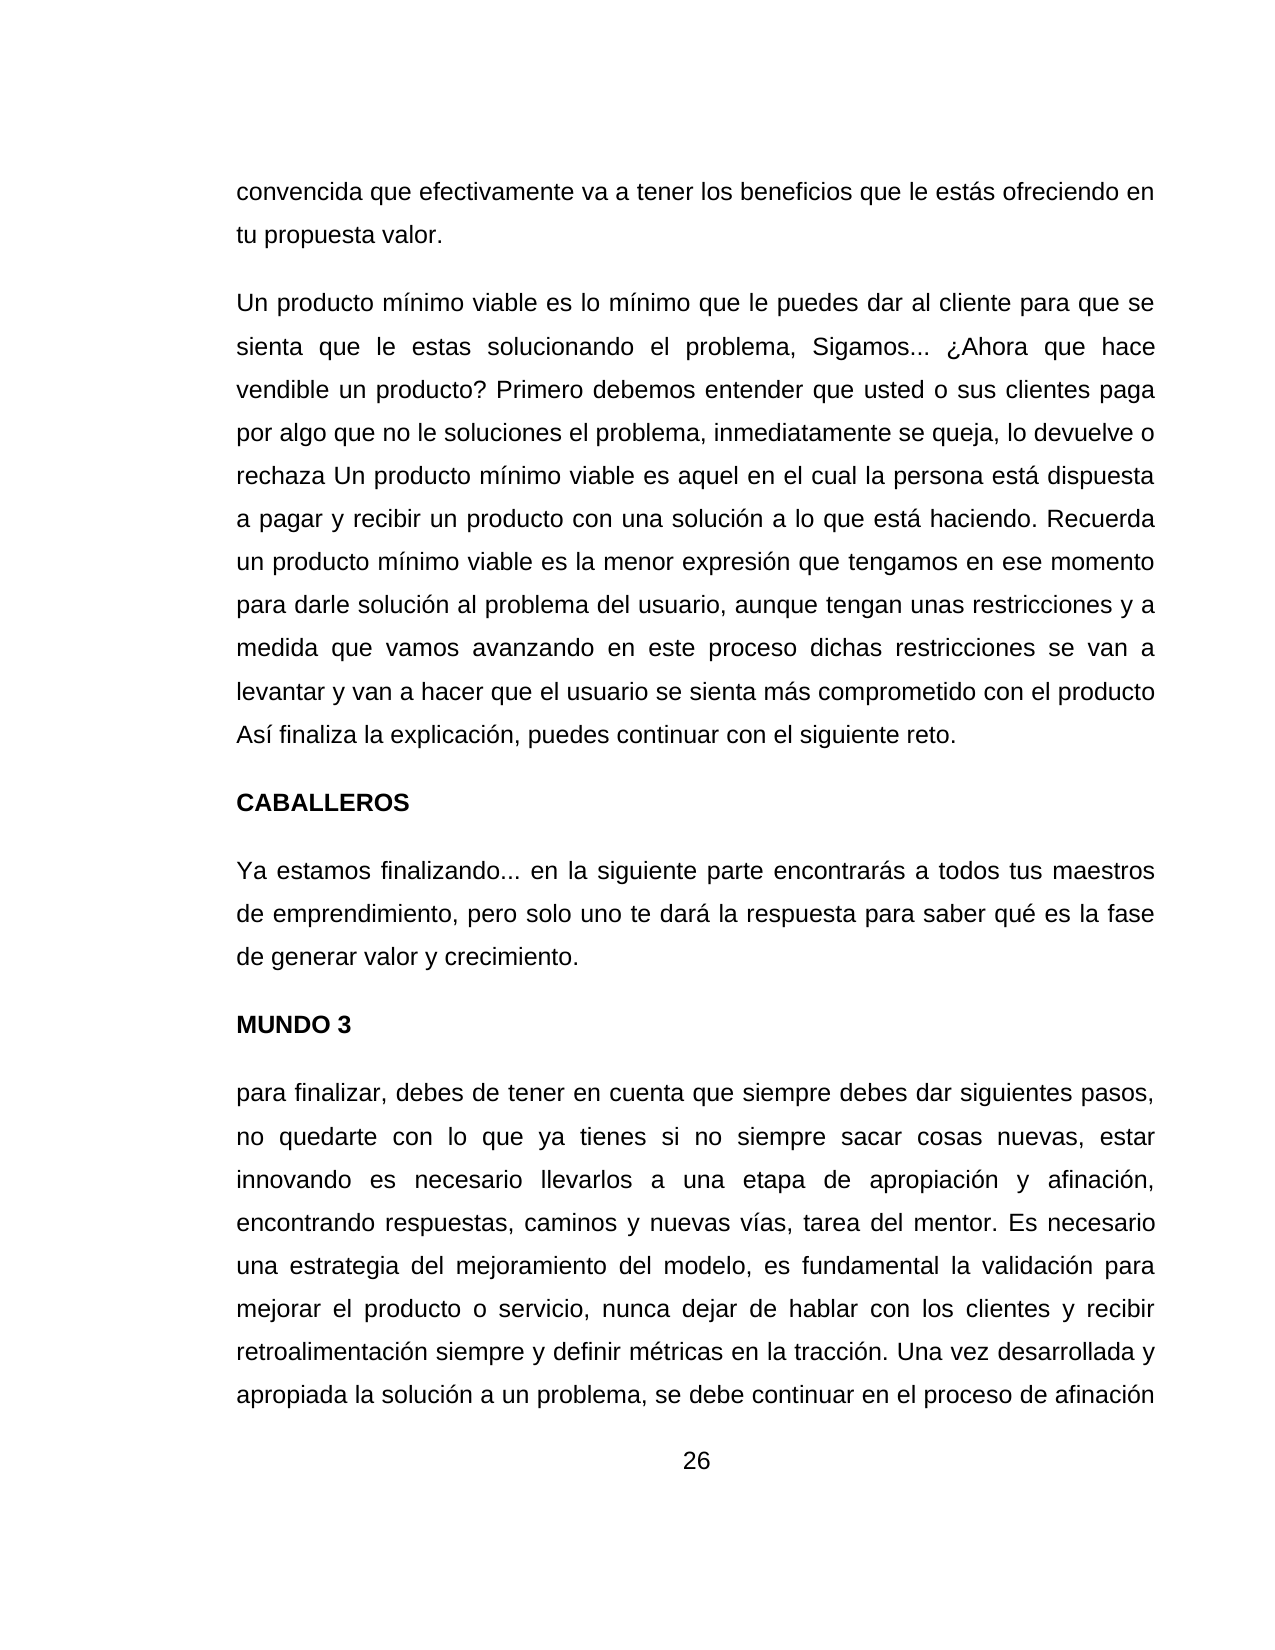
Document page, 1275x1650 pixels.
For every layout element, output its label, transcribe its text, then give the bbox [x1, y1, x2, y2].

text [236, 1078, 1157, 1409]
text CABALLEROS [236, 788, 1157, 817]
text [236, 177, 1157, 249]
text Ya estamos finalizando... en la siguiente parte encontrarás a todos tus maestros de emprendimiento, pero solo uno te dará la respuesta para saber qué es la fase de generar valor y crecimiento. [236, 856, 1157, 971]
text Un producto mínimo viable es lo mínimo que le puedes dar al cliente para que se sienta que le estas solucionando el problema, Sigamos... ¿Ahora que hace vendible un producto? Primero debemos entender que usted o sus clientes paga por algo que no le soluciones el problema, inmediatamente se queja, lo devuelve o rechaza Un producto mínimo viable es aquel en el cual la persona está dispuesta a pagar y recibir un producto con una solución a lo que está haciendo. Recuerda un producto mínimo viable es la menor expresión que tengamos en ese momento para darle solución al problema del usuario, aunque tengan unas restricciones y a medida que vamos avanzando en este proceso dichas restricciones se van a levantar y van a hacer que el usuario se sienta más comprometido con el producto Así finaliza la explicación, puedes continuar con el siguiente reto. [236, 288, 1157, 748]
text MUNDO 3 [236, 1010, 1157, 1039]
